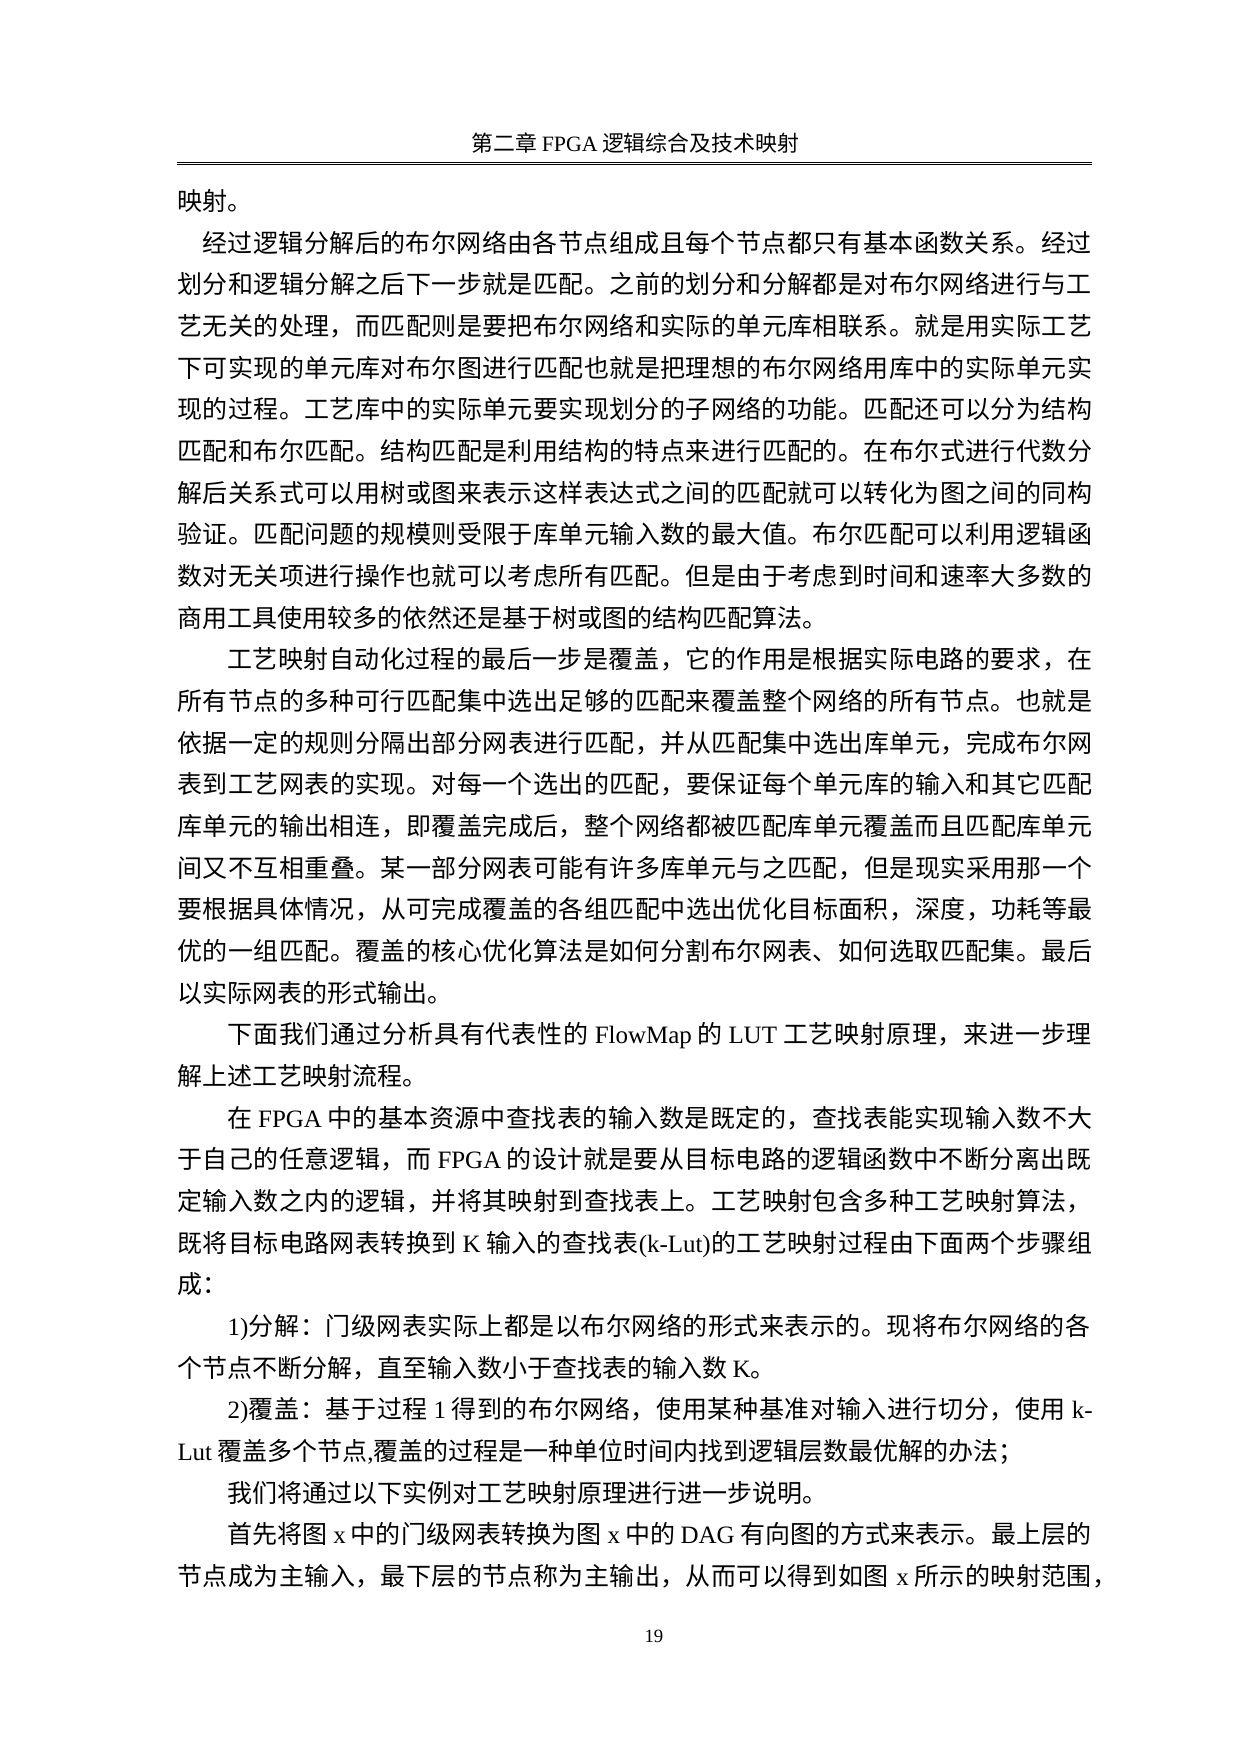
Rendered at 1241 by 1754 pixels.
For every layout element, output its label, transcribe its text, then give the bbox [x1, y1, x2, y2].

text 2)覆盖：基于过程1得到的布尔网络，使用某种基准对输入进行切分，使用k-Lut覆盖多个节点,覆盖的过程是一种单位时间内找到逻辑层数最优解的办法； [177, 1386, 1092, 1469]
text 工艺映射自动化过程的最后一步是覆盖，它的作用是根据实际电路的要求，在所有节点的多种可行匹配集中选出足够的匹配来覆盖整个网络的所有节点。也就是依据一定的规则分隔出部分网表进行匹配，并从匹配集中选出库单元，完成布尔网表到工艺网表的实现。对每一个选出的匹配，要保证每个单元库的输入和其它匹配库单元的输出相连，即覆盖完成后，整个网络都被匹配库单元覆盖而且匹配库单元间又不互相重叠。某一部分网表可能有许多库单元与之匹配，但是现实采用那一个要根据具体情况，从可完成覆盖的各组匹配中选出优化目标面积，深度，功耗等最优的一组匹配。覆盖的核心优化算法是如何分割布尔网表、如何选取匹配集。最后以实际网表的形式输出。 [177, 636, 1092, 1011]
text 下面我们通过分析具有代表性的FlowMap的LUT工艺映射原理，来进一步理解上述工艺映射流程。 [177, 1011, 1092, 1094]
text 逻辑分解是将电路进行逻辑上的变化，目的是将复杂的逻辑单元用基本函数的形式（如两输入的与门、与非门、或门，单输入的非门）表达，以便于以后的匹配和映射。 [177, 177, 1092, 219]
text 1)分解：门级网表实际上都是以布尔网络的形式来表示的。现将布尔网络的各个节点不断分解，直至输入数小于查找表的输入数K。 [177, 1302, 1092, 1386]
text 在FPGA中的基本资源中查找表的输入数是既定的，查找表能实现输入数不大于自己的任意逻辑，而FPGA的设计就是要从目标电路的逻辑函数中不断分离出既定输入数之内的逻辑，并将其映射到查找表上。工艺映射包含多种工艺映射算法，既将目标电路网表转换到K输入的查找表(k-Lut)的工艺映射过程由下面两个步骤组成： [177, 1094, 1092, 1302]
text 经过逻辑分解后的布尔网络由各节点组成且每个节点都只有基本函数关系。经过划分和逻辑分解之后下一步就是匹配。之前的划分和分解都是对布尔网络进行与工艺无关的处理，而匹配则是要把布尔网络和实际的单元库相联系。就是用实际工艺下可实现的单元库对布尔图进行匹配也就是把理想的布尔网络用库中的实际单元实现的过程。工艺库中的实际单元要实现划分的子网络的功能。匹配还可以分为结构匹配和布尔匹配。结构匹配是利用结构的特点来进行匹配的。在布尔式进行代数分解后关系式可以用树或图来表示这样表达式之间的匹配就可以转化为图之间的同构验证。匹配问题的规模则受限于库单元输入数的最大值。布尔匹配可以利用逻辑函数对无关项进行操作也就可以考虑所有匹配。但是由于考虑到时间和速率大多数的商用工具使用较多的依然还是基于树或图的结构匹配算法。 [177, 219, 1092, 636]
text 首先将图x中的门级网表转换为图x中的DAG有向图的方式来表示。最上层的节点成为主输入，最下层的节点称为主输出，从而可以得到如图x所示的映射范围，图x所示为在映射范围下进行切分和标注求解的过程及将映射范围的有向图依据主输入及主输出进行逻辑分层，从而标注拓扑序列，其具体步骤如下： [177, 1511, 1092, 1594]
text 我们将通过以下实例对工艺映射原理进行进一步说明。 [177, 1469, 1092, 1511]
